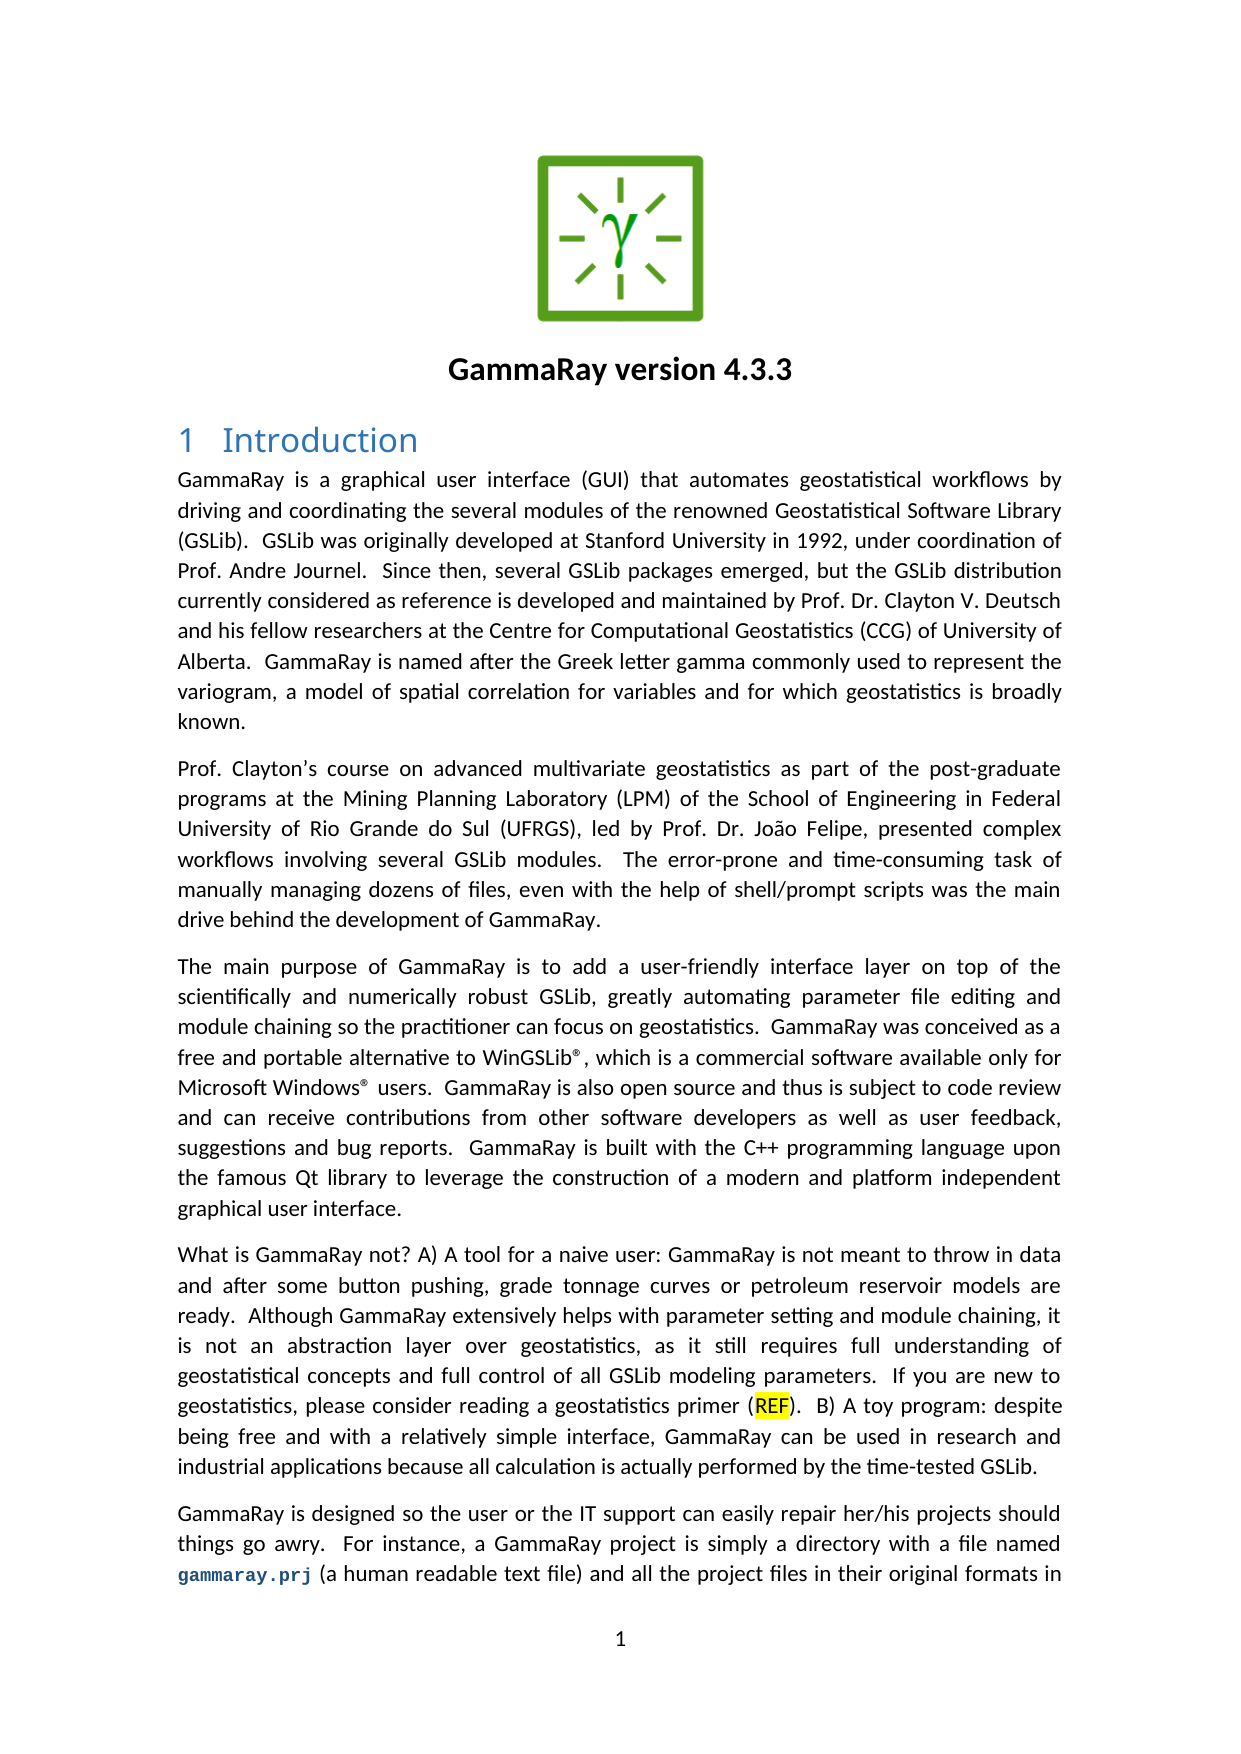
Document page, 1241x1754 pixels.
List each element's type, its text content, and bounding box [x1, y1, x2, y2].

text What is GammaRay not? A) A tool for a naive user: GammaRay is not meant to throw in data and after some button pushing, grade tonnage curves or petroleum reservoir models are ready. Although GammaRay extensively helps with parameter setting and module chaining, it is not an abstraction layer over geostatistics, as it still requires full understanding of geostatistical concepts and full control of all GSLib modeling parameters. If you are new to geostatistics, please consider reading a geostatistics primer (REF). B) A toy program: despite being free and with a relatively simple interface, GammaRay can be used in research and industrial applications because all calculation is actually performed by the time-tested GSLib. [177, 1241, 1063, 1480]
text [177, 1499, 1063, 1587]
text GammaRay is a graphical user interface (GUI) that automates geostatistical workflows by driving and coordinating the several modules of the renowned Geostatistical Software Library (GSLib). GSLib was originally developed at Stanford University in 1992, under coordination of Prof. Andre Journel. Since then, several GSLib packages emerged, but the GSLib distribution currently considered as reference is developed and maintained by Prof. Dr. Clayton V. Deutsch and his fellow researchers at the Centre for Computational Geostatistics (CCG) of University of Alberta. GammaRay is named after the Greek letter gamma commonly used to represent the variogram, a model of spatial correlation for variables and for which geostatistics is broadly known. [177, 466, 1063, 735]
text The main purpose of GammaRay is to add a user-friendly interface layer on top of the scientifically and numerically robust GSLib, greatly automating parameter file editing and module chaining so the practitioner can focus on geostatistics. GammaRay was conceived as a free and portable alternative to WinGSLib®, which is a commercial software available only for Microsoft Windows® users. GammaRay is also open source and thus is subject to code review and can receive contributions from other software developers as well as user feedback, suggestions and bug reports. GammaRay is built with the C++ programming language upon the famous Qt library to leverage the construction of a modern and platform independent graphical user interface. [177, 952, 1063, 1222]
picture [529, 147, 711, 329]
subtitle Introduction [177, 417, 1063, 462]
text GammaRay version 4.3.3 [177, 348, 1063, 388]
text Prof. Clayton’s course on advanced multivariate geostatistics as part of the post-graduate programs at the Mining Planning Laboratory (LPM) of the School of Engineering in Federal University of Rio Grande do Sul (UFRGS), led by Prof. Dr. João Felipe, presented complex workflows involving several GSLib modules. The error-prone and time-consuming task of manually managing dozens of files, even with the help of shell/prompt scripts was the main drive behind the development of GammaRay. [177, 754, 1063, 933]
